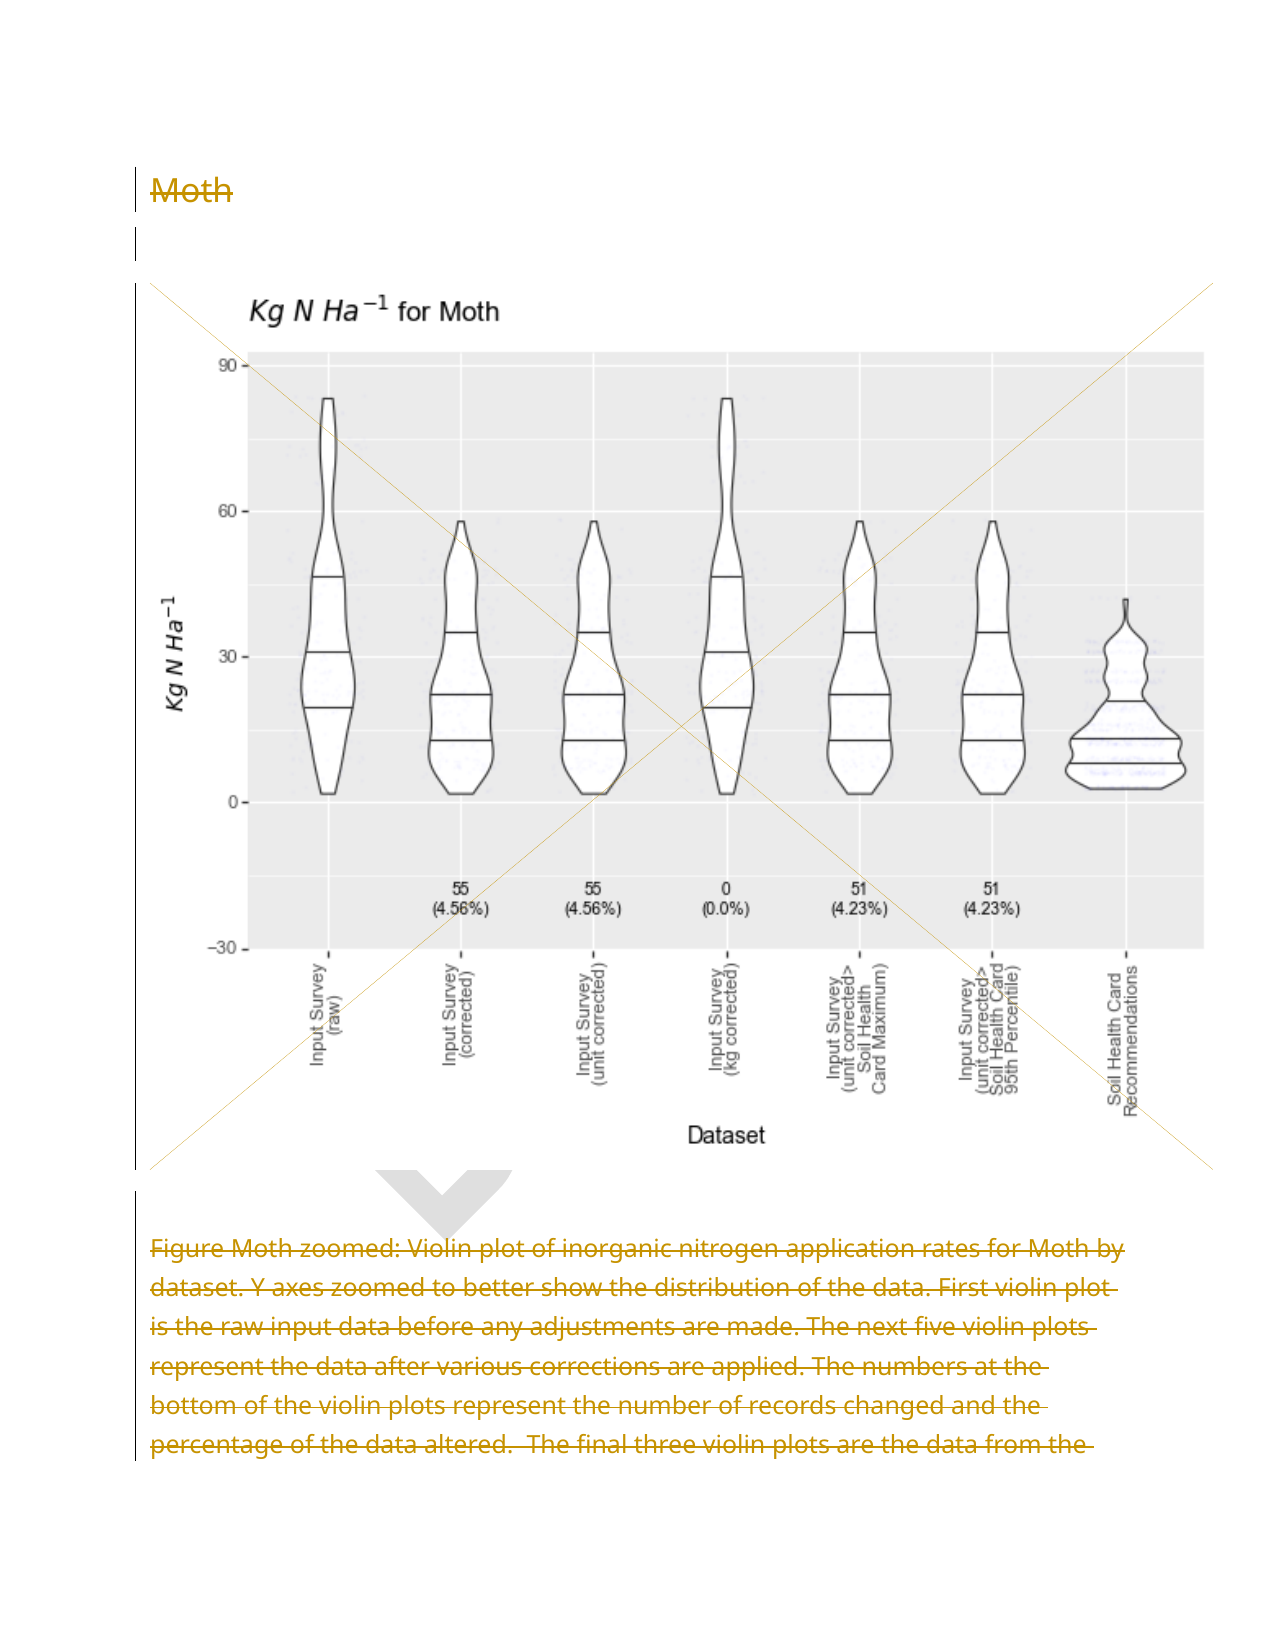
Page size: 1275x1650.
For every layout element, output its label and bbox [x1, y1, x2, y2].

picture [683, 284, 1213, 1168]
picture [150, 284, 680, 1168]
picture [151, 727, 1212, 1170]
picture [152, 283, 1211, 725]
